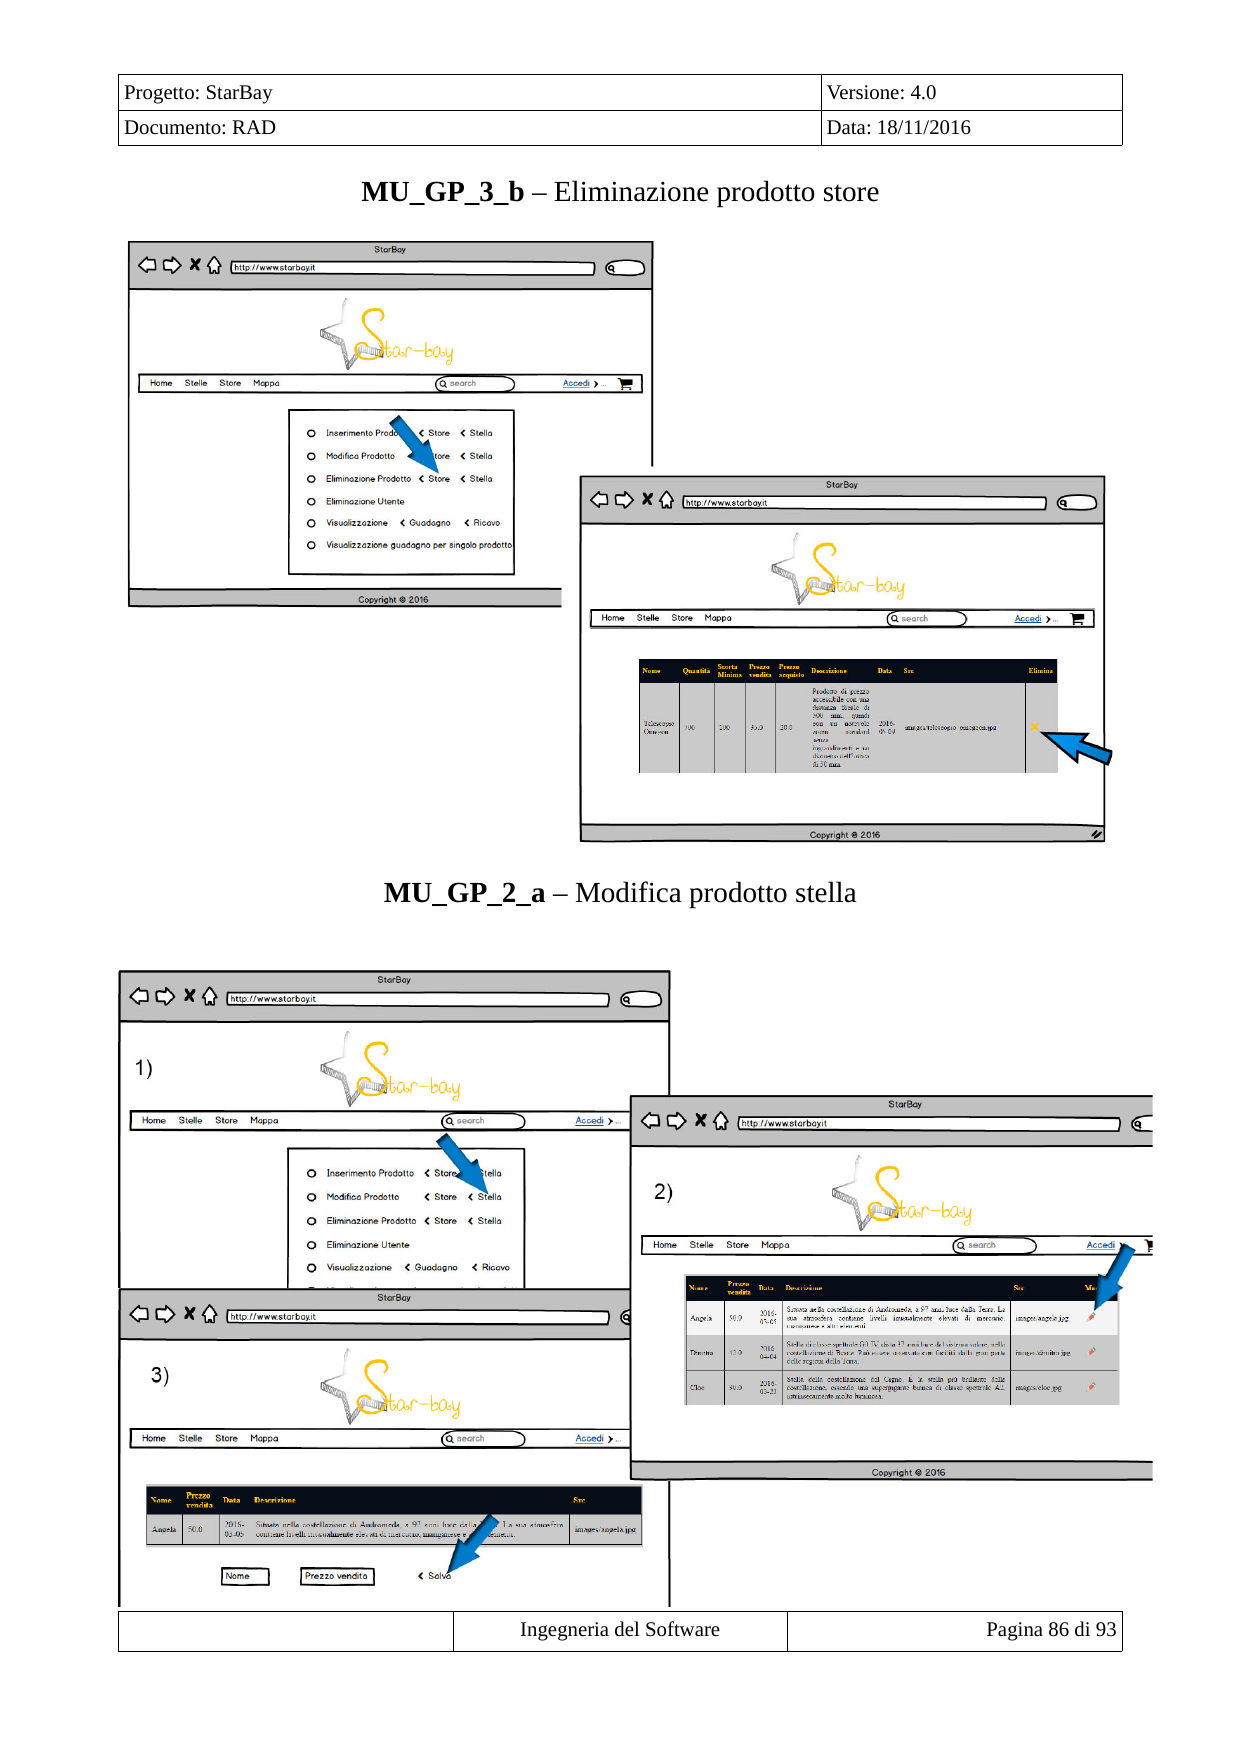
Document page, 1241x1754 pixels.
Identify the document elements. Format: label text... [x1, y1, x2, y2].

picture [118, 970, 1153, 1607]
picture [127, 241, 1113, 846]
text MU_GP_2_a – Modifica prodotto stella [118, 875, 1122, 908]
text MU_GP_3_b – Eliminazione prodotto store [118, 174, 1122, 207]
